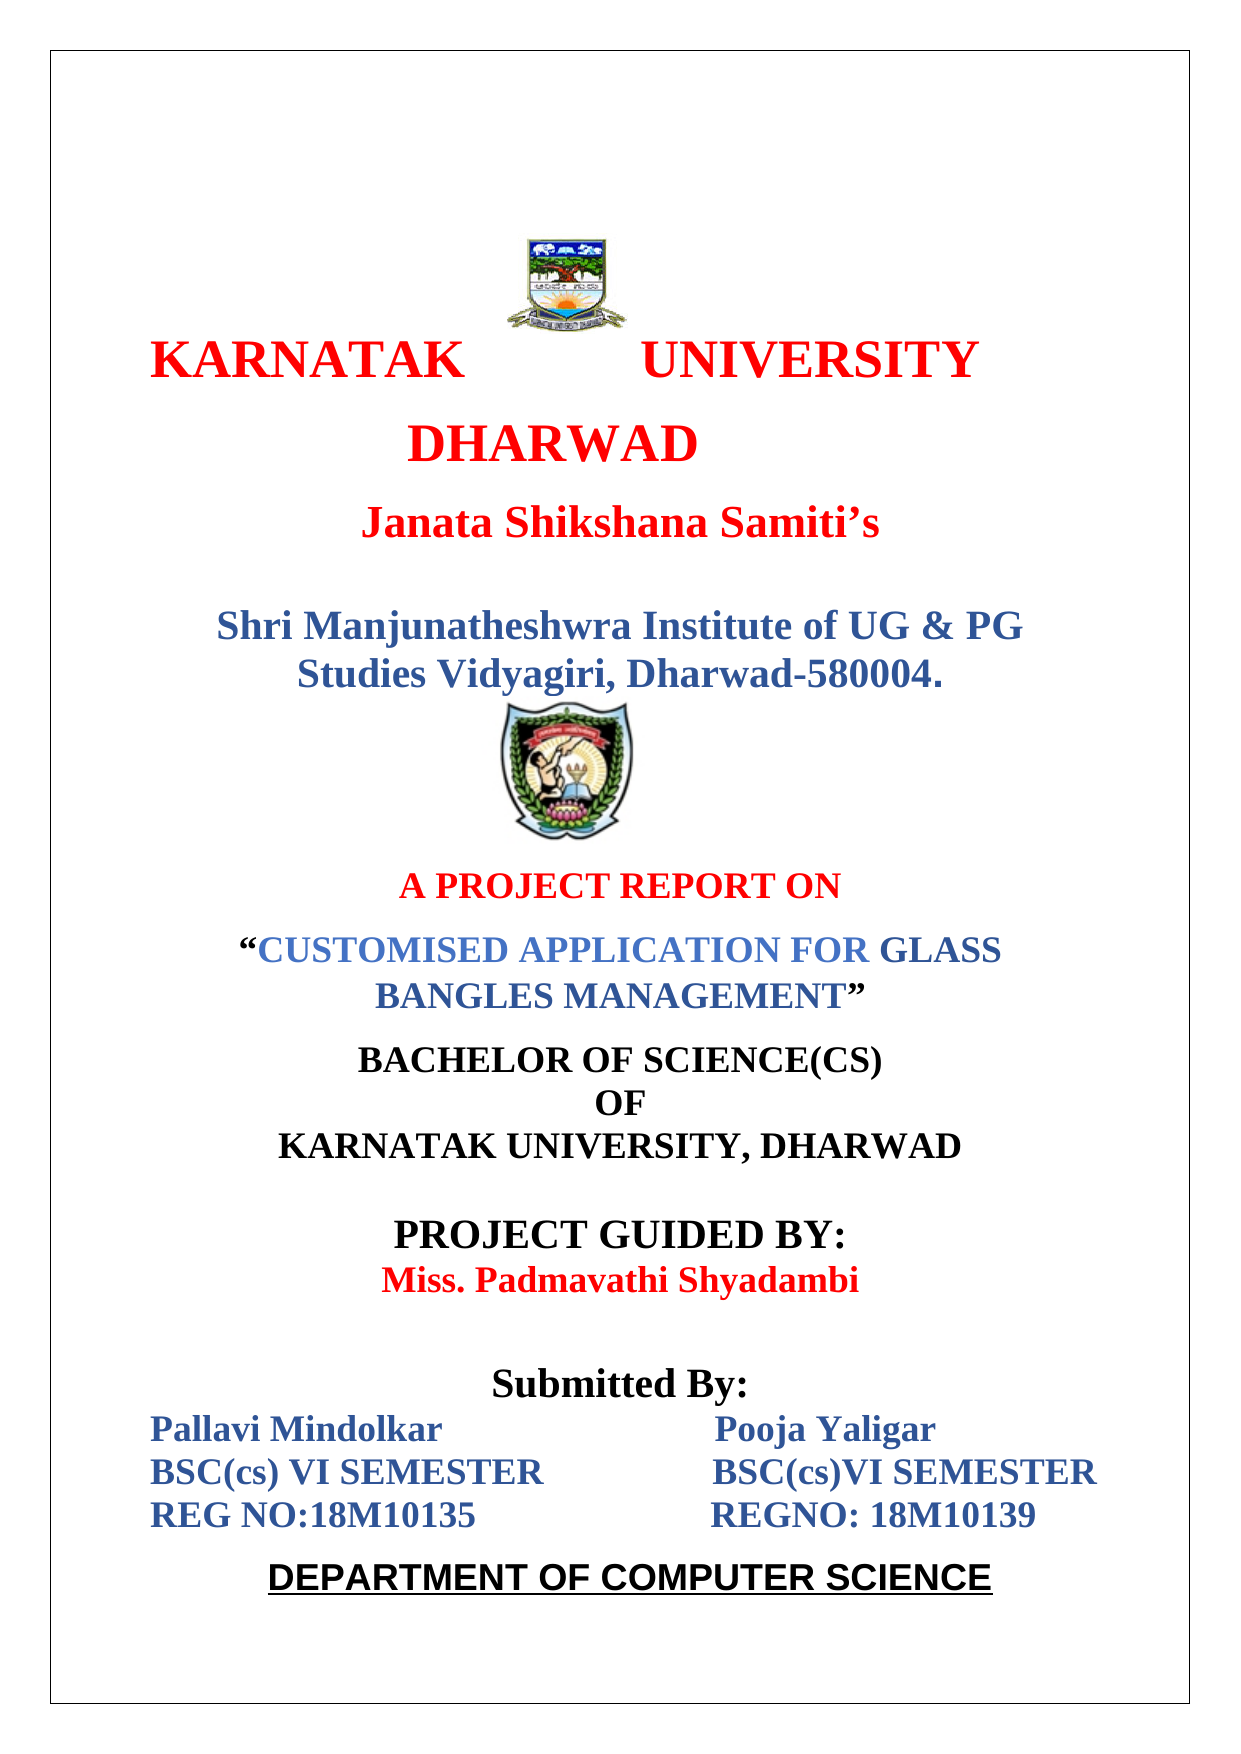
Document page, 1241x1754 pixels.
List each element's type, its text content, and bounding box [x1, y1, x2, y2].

text REG NO:18M10135 REGNO: 18M10139 [150, 1492, 1110, 1535]
text BACHELOR OF SCIENCE(CS) [150, 1037, 1090, 1080]
text Submitted By: [150, 1358, 1090, 1406]
text PROJECT GUIDED BY: [150, 1209, 1090, 1257]
text DEPARTMENT OF COMPUTER SCIENCE [150, 1555, 1110, 1598]
text Pallavi Mindolkar Pooja Yaligar [150, 1406, 1090, 1449]
text OF [150, 1080, 1090, 1123]
text KARNATAK UNIVERSITY [150, 234, 1090, 389]
text KARNATAK UNIVERSITY, DHARWAD [150, 1123, 1090, 1166]
picture [496, 233, 637, 334]
picture [480, 696, 648, 844]
text BSC(cs) VI SEMESTER BSC(cs)VI SEMESTER [150, 1449, 1124, 1492]
text Miss. Padmavathi Shyadambi [150, 1257, 1090, 1301]
text DHARWAD [150, 411, 1090, 473]
text “CUSTOMISED APPLICATION FOR GLASS BANGLES MANAGEMENT” [150, 927, 1090, 1017]
text A PROJECT REPORT ON [150, 864, 1090, 907]
text Janata Shikshana Samiti’s [150, 495, 1090, 548]
text Shri Manjunatheshwra Institute of UG & PG Studies Vidyagiri, Dharwad-580004. [150, 600, 1090, 696]
